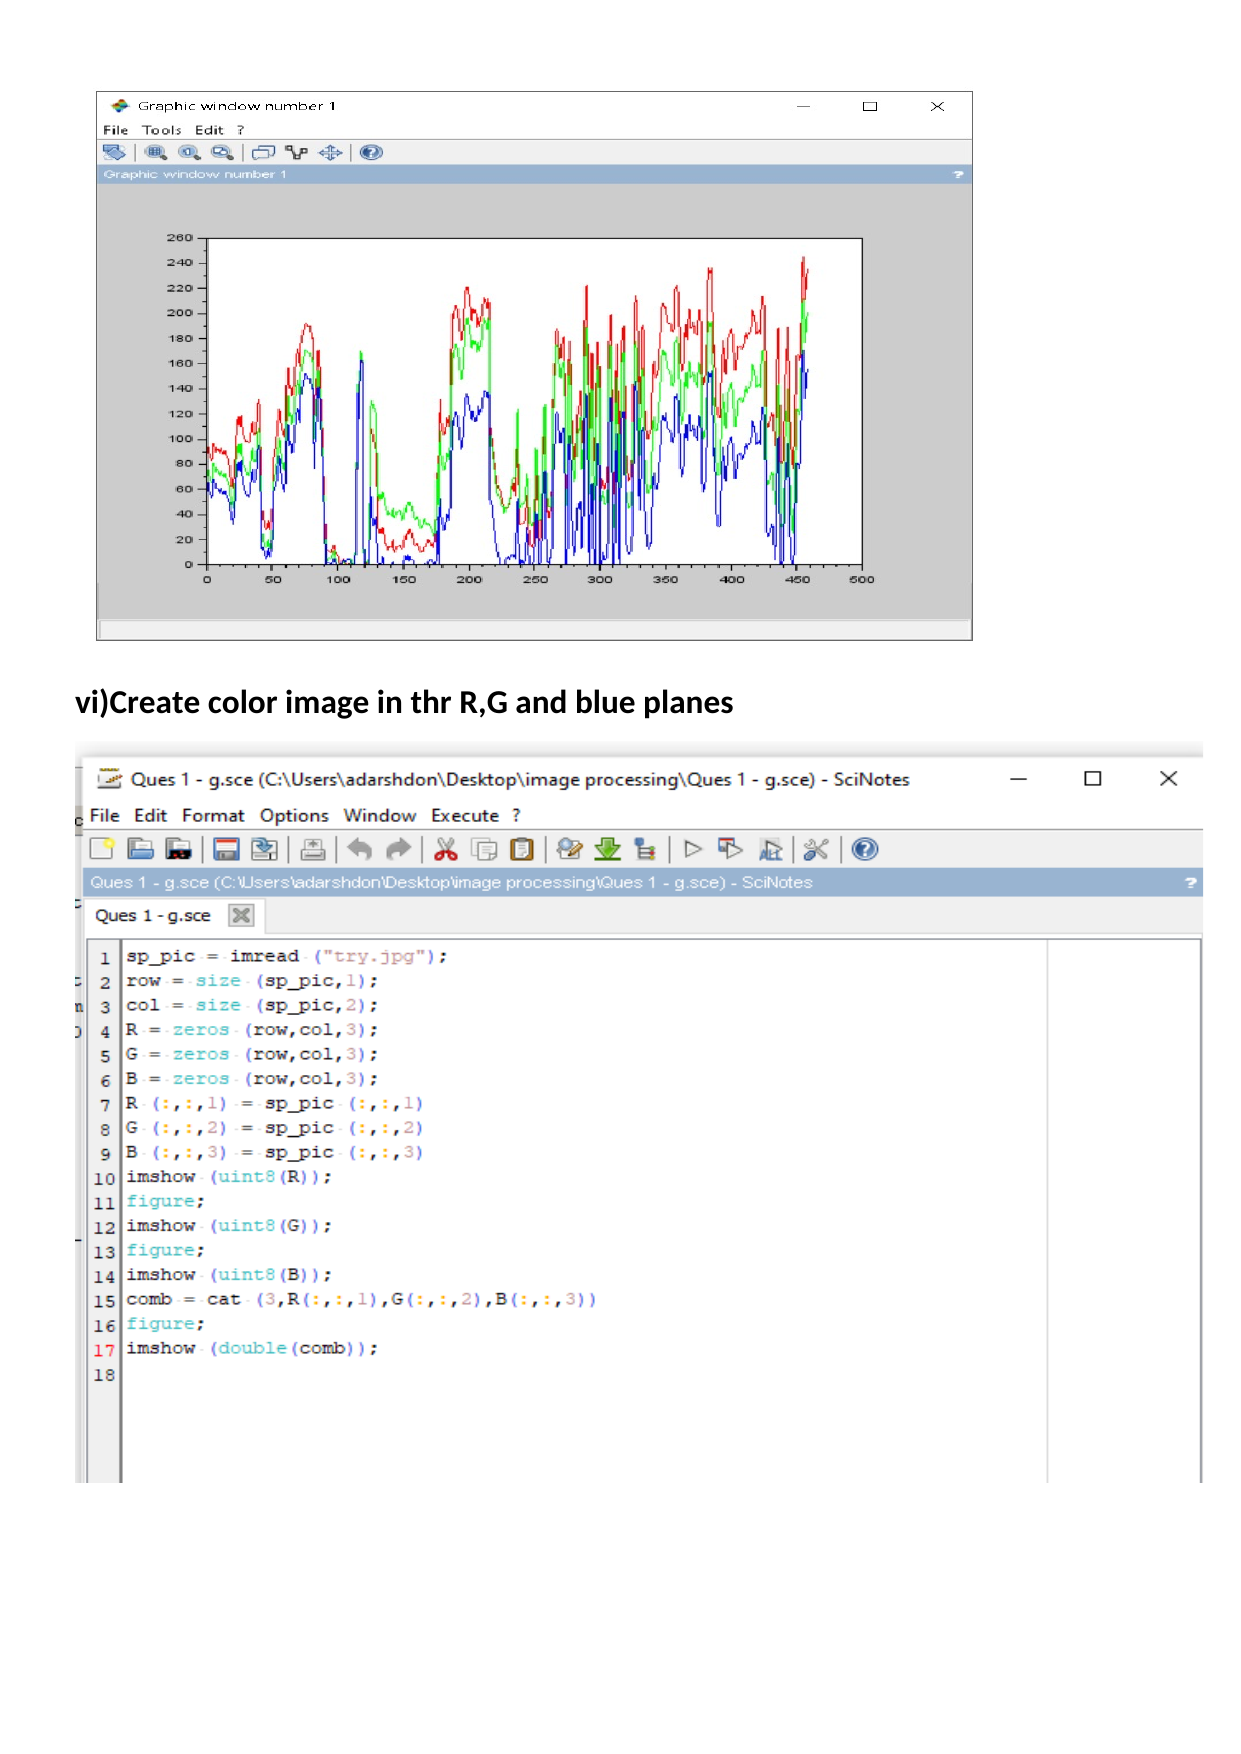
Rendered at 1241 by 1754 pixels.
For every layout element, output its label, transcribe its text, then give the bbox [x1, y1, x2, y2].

text vi)Create color image in thr R,G and blue planes [75, 681, 1165, 722]
picture [75, 75, 993, 662]
picture [75, 741, 1204, 1483]
